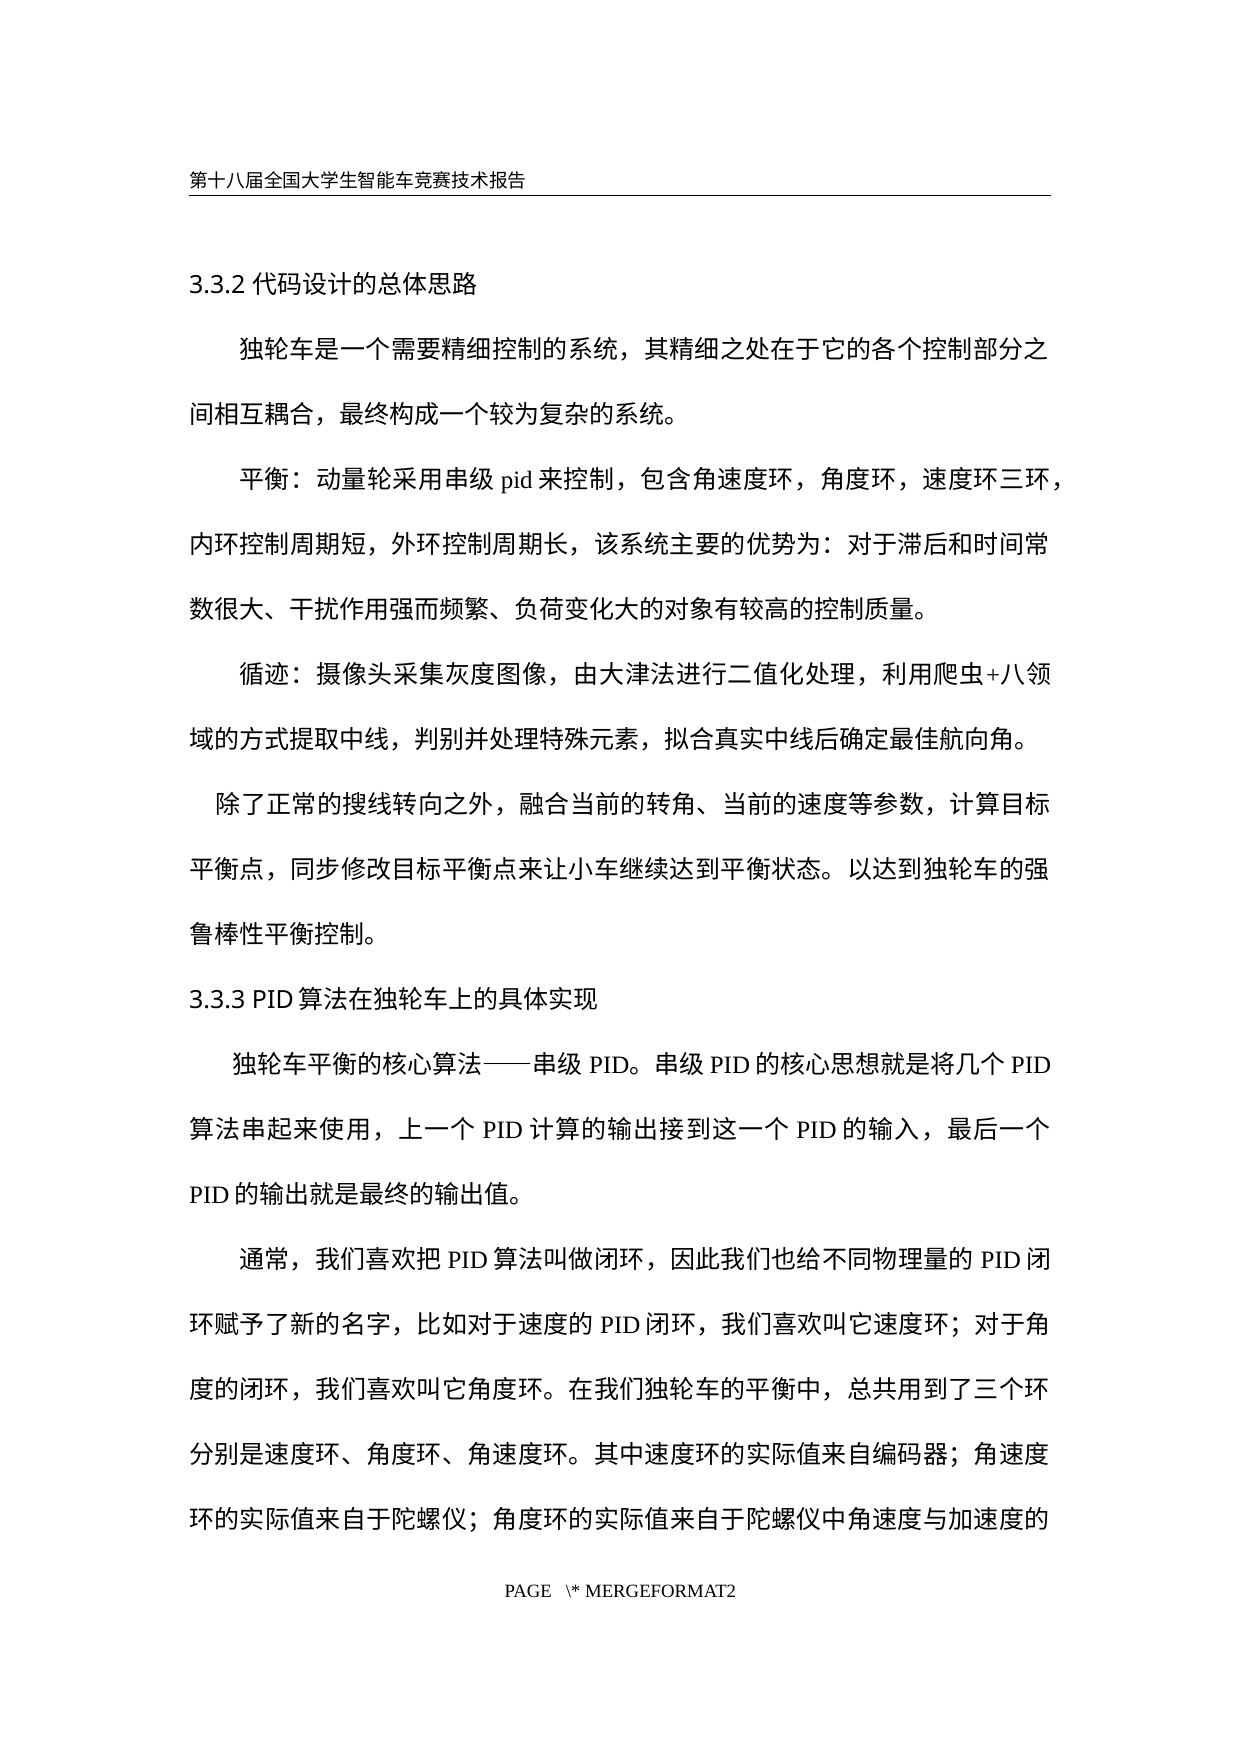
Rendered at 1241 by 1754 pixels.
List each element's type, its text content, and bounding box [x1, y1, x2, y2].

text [189, 1226, 1051, 1551]
text 3.3.2 代码设计的总体思路 [189, 251, 1051, 316]
text 循迹：摄像头采集灰度图像，由大津法进行二值化处理，利用爬虫+八领域的方式提取中线，判别并处理特殊元素，拟合真实中线后确定最佳航向角。 [189, 641, 1051, 771]
text 3.3.3 PID算法在独轮车上的具体实现 [189, 966, 1051, 1031]
text 除了正常的搜线转向之外，融合当前的转角、当前的速度等参数，计算目标平衡点，同步修改目标平衡点来让小车继续达到平衡状态。以达到独轮车的强鲁棒性平衡控制。 [189, 771, 1051, 966]
text 平衡：动量轮采用串级pid来控制，包含角速度环，角度环，速度环三环，内环控制周期短，外环控制周期长，该系统主要的优势为：对于滞后和时间常数很大、干扰作用强而频繁、负荷变化大的对象有较高的控制质量。 [189, 446, 1051, 641]
text 独轮车是一个需要精细控制的系统，其精细之处在于它的各个控制部分之间相互耦合，最终构成一个较为复杂的系统。 [189, 316, 1051, 446]
text 独轮车平衡的核心算法——串级PID。串级PID的核心思想就是将几个PID算法串起来使用，上一个PID计算的输出接到这一个PID的输入，最后一个PID的输出就是最终的输出值。 [189, 1031, 1051, 1226]
